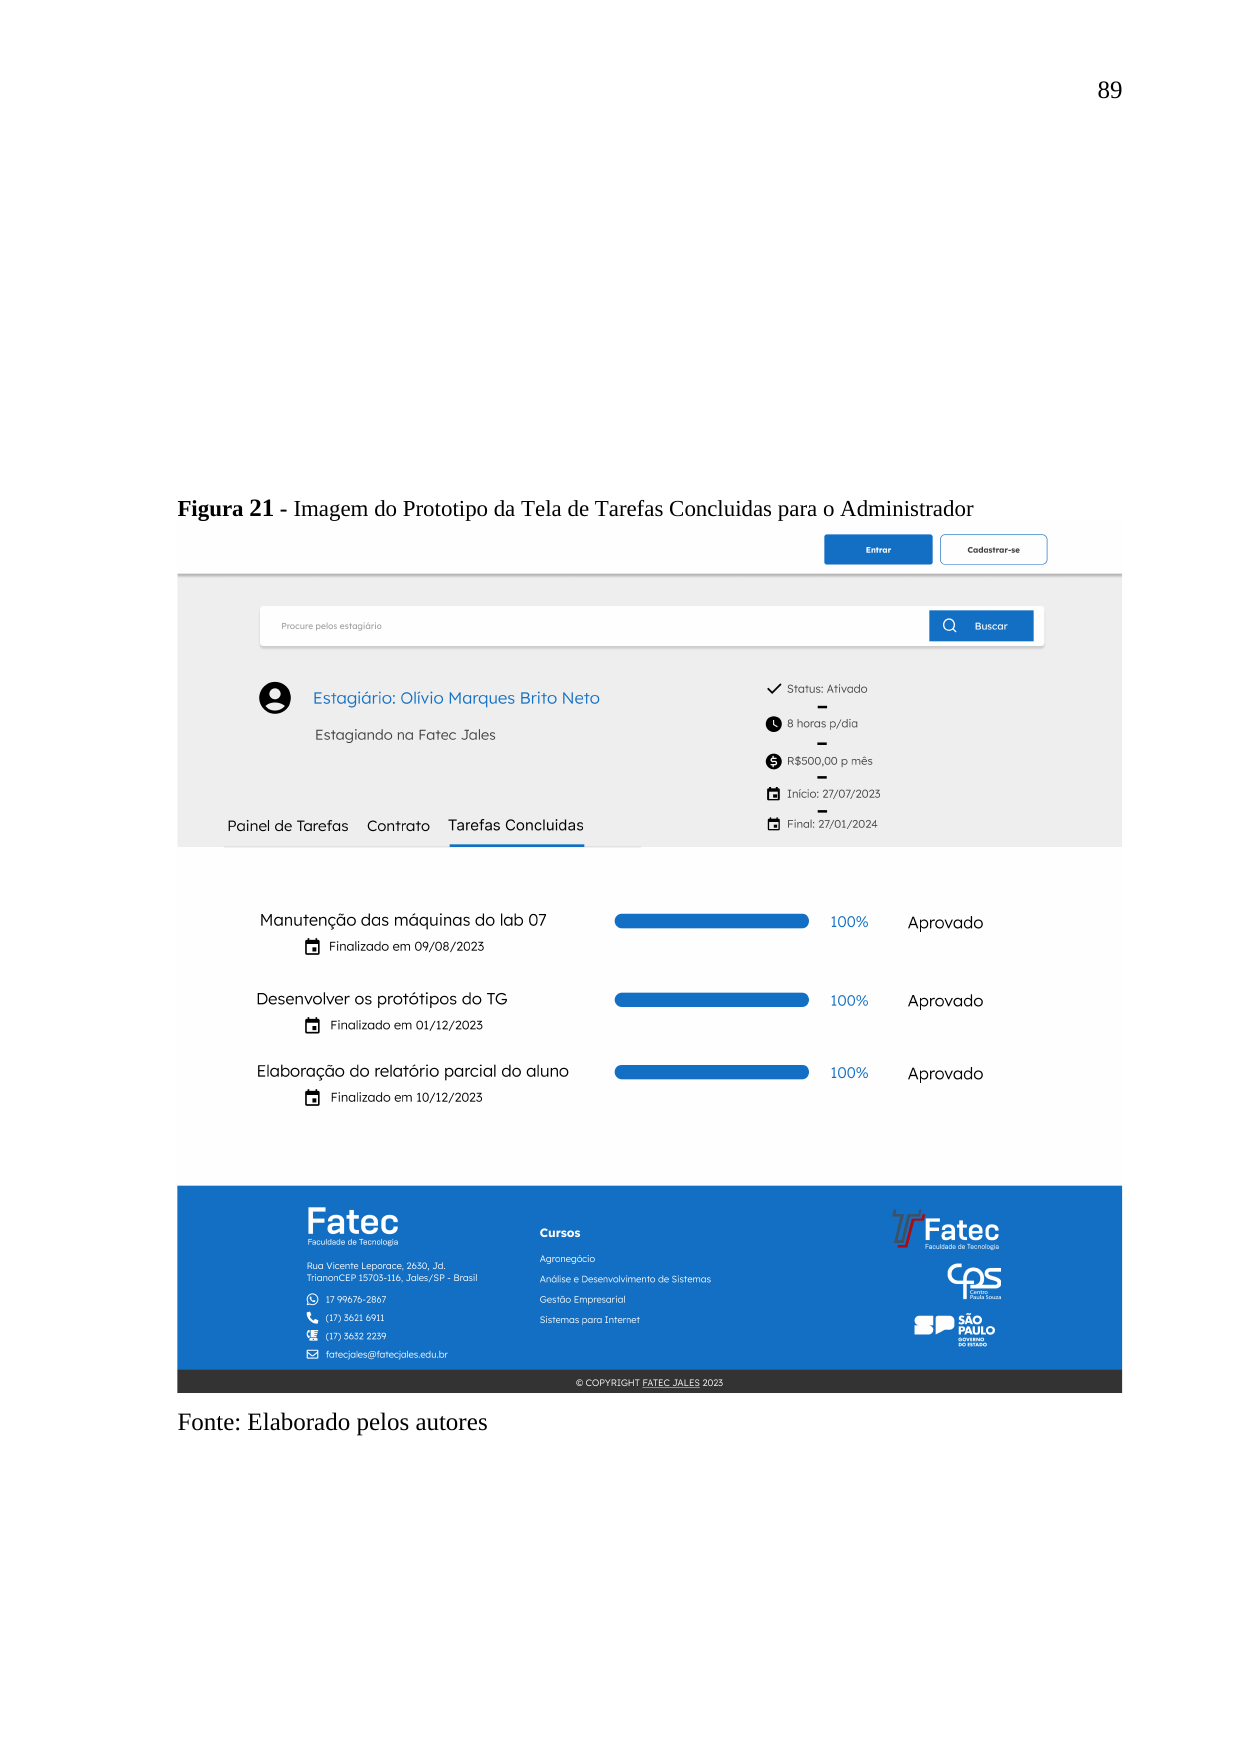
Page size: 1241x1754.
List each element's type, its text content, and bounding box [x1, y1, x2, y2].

text Fonte: Elaborado pelos autores [177, 1407, 1122, 1436]
text Figura 21 - Imagem do Prototipo da Tela de Tarefas Concluidas para o Administrador [177, 493, 1122, 521]
picture [177, 521, 1123, 1393]
